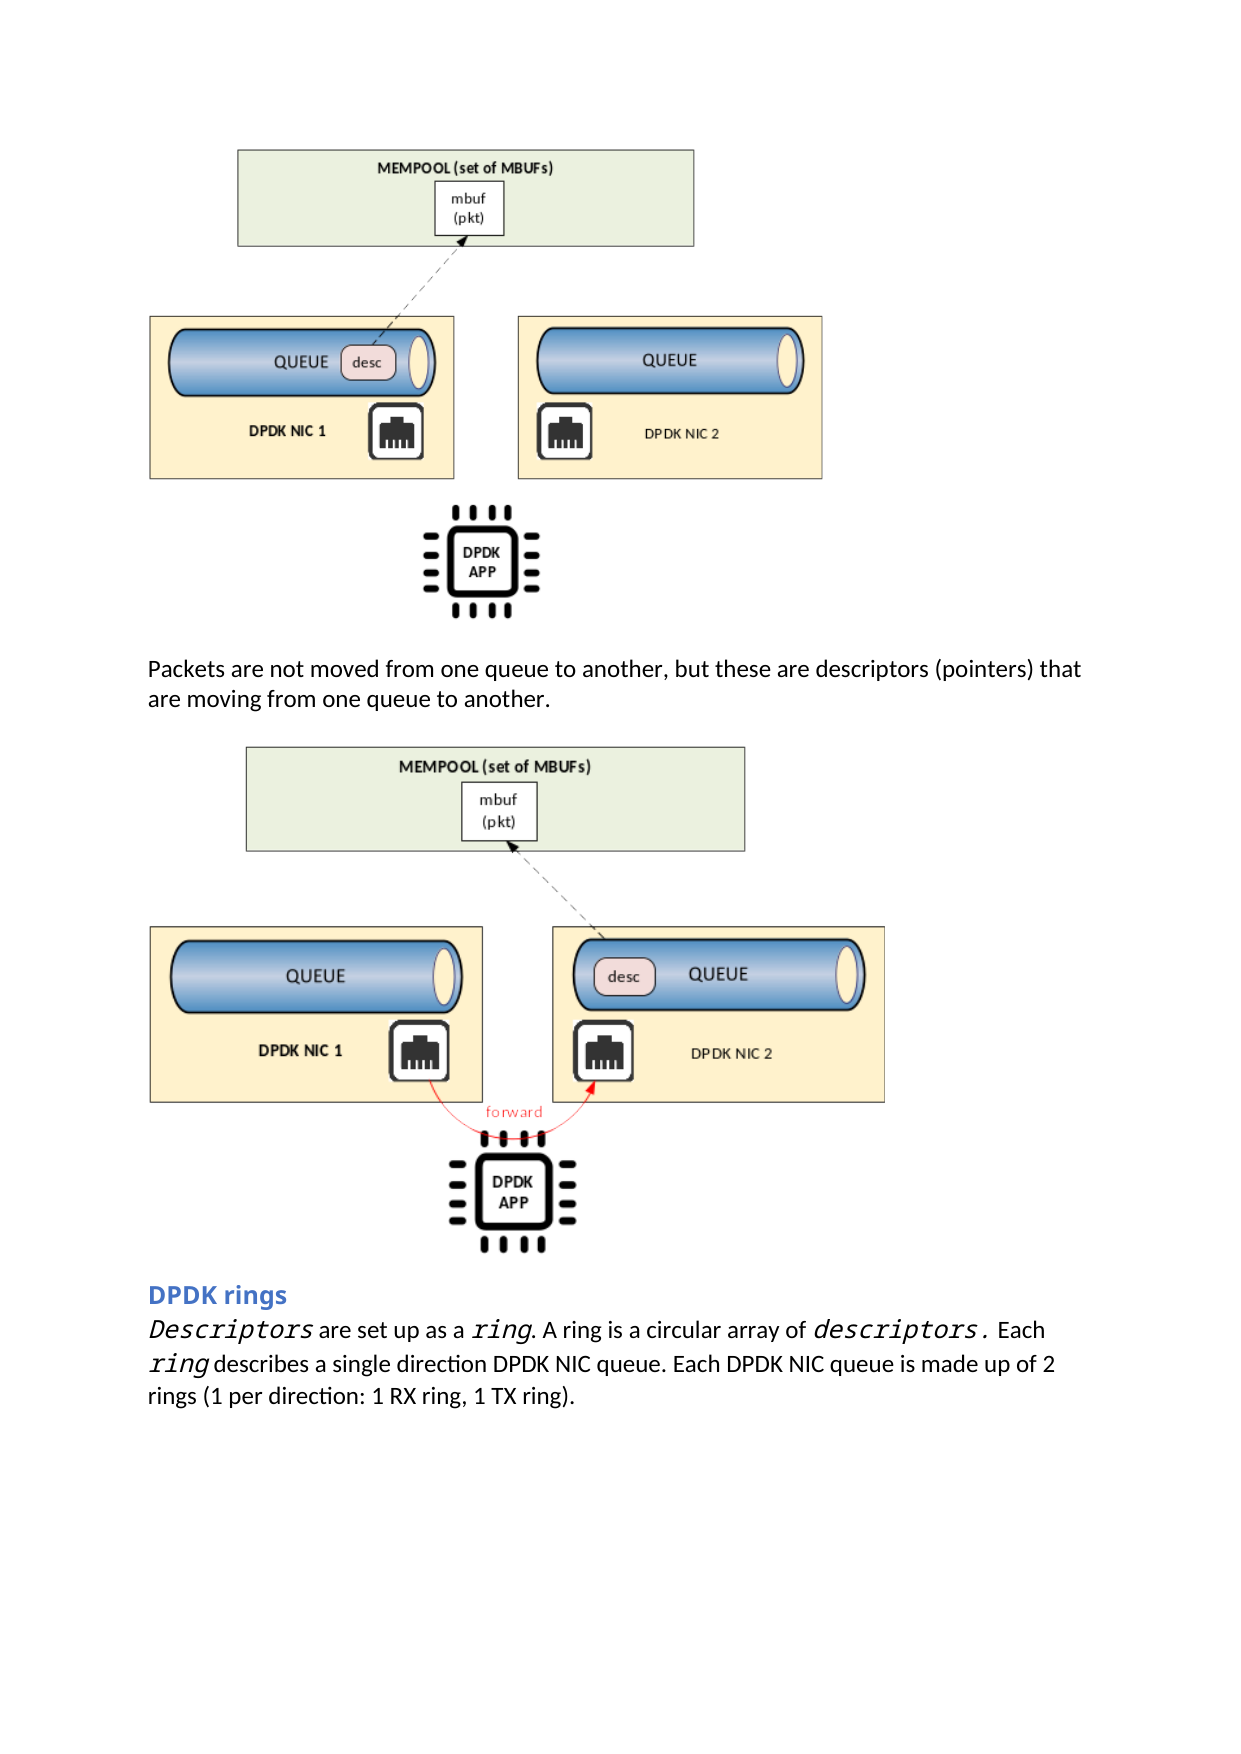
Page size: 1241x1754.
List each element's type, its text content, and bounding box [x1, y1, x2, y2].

subtitle DPDK rings [148, 1278, 1093, 1312]
text Descriptors are set up as a ring. A ring is a circular array of descriptors. Each ring describes a single direction DPDK NIC queue. Each DPDK NIC queue is made up of 2 rings (1 per direction: 1 RX ring, 1 TX ring). [148, 1312, 1093, 1411]
text Packets are not moved from one queue to another, but these are descriptors (pointers) that are moving from one queue to another. [148, 653, 1093, 714]
